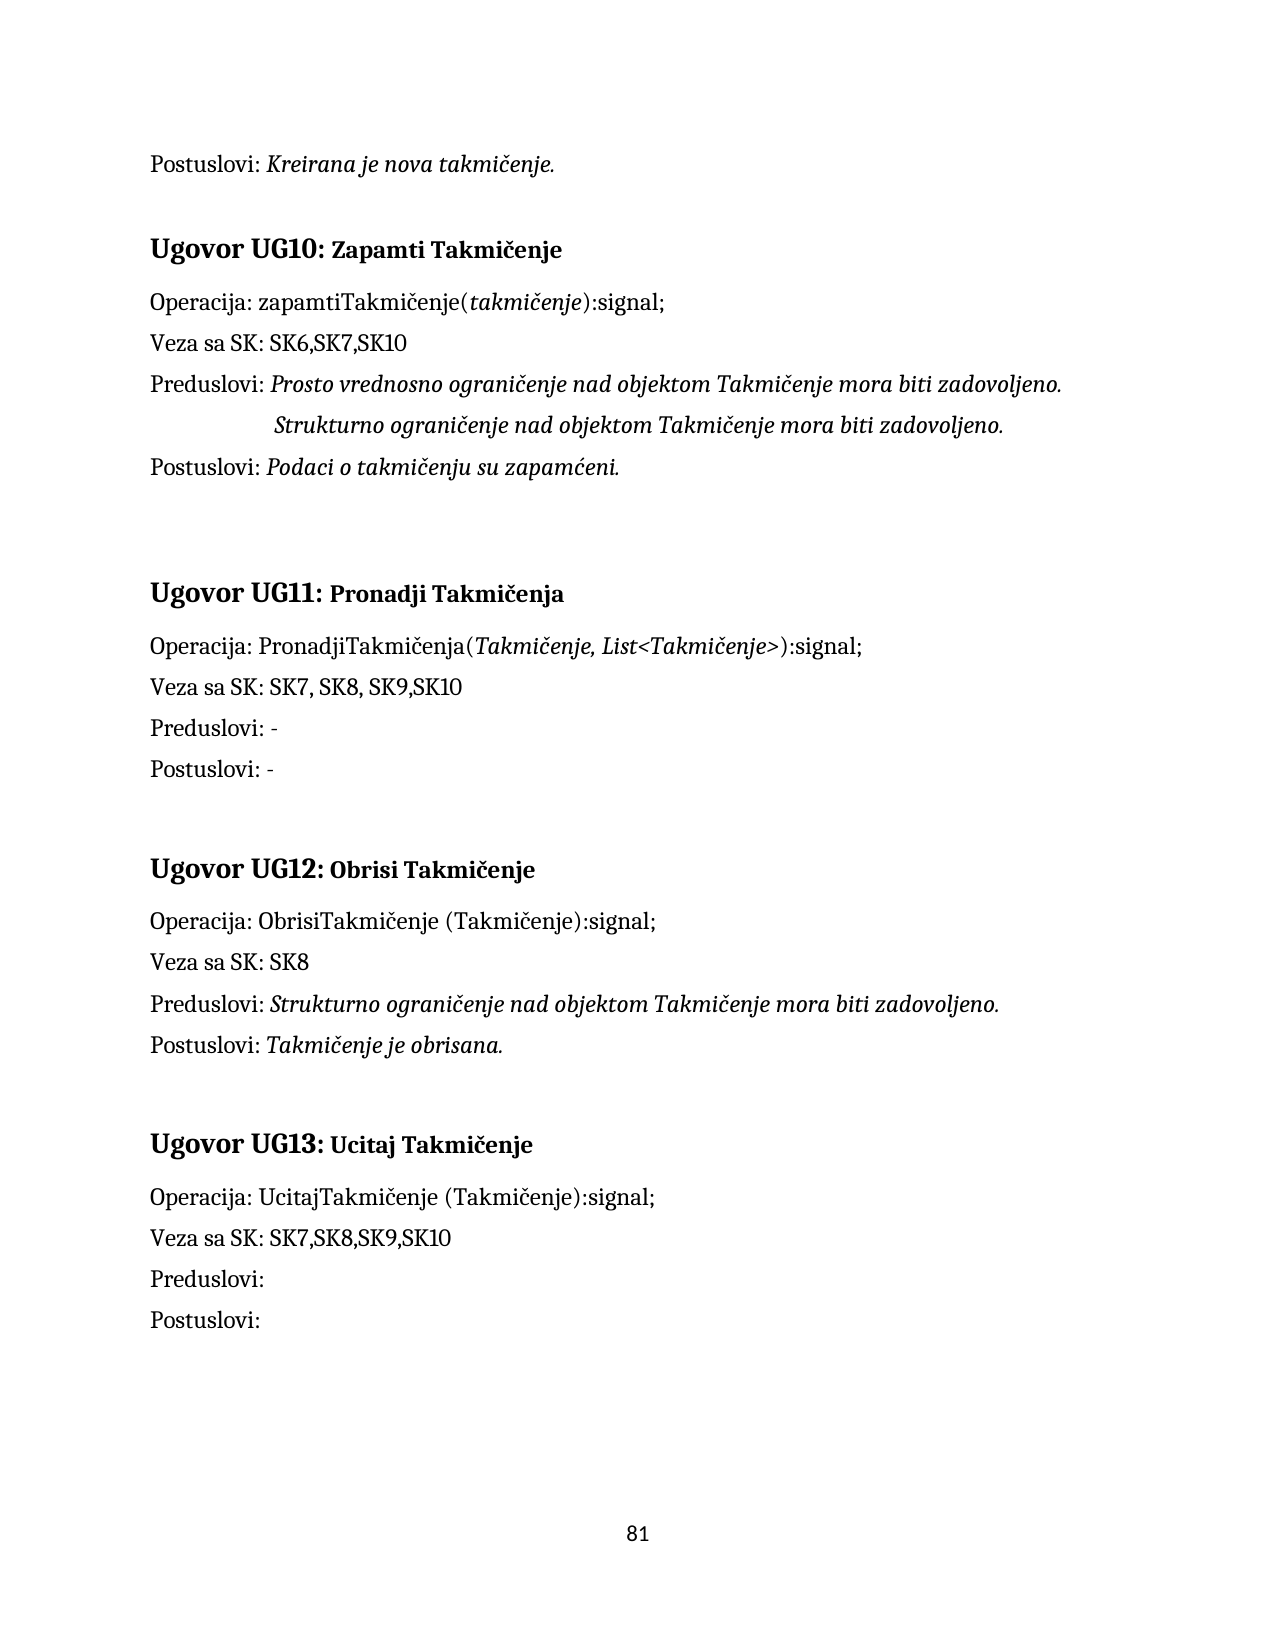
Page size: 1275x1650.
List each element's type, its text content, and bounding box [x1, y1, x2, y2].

text Strukturno ograničenje nad objektom Takmičenje mora biti zadovoljeno. [150, 411, 1125, 440]
text Ugovor UG12: Obrisi Takmičenje [150, 852, 1125, 885]
text Postuslovi: Takmičenje je obrisana. [150, 1031, 1125, 1059]
text Postuslovi: - [150, 755, 1125, 784]
text Ugovor UG13: Ucitaj Takmičenje [150, 1127, 1125, 1161]
text Veza sa SK: SK8 [150, 948, 1125, 977]
text Operacija: zapamtiTakmičenje(takmičenje):signal; [150, 288, 1125, 316]
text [150, 370, 1125, 399]
text Operacija: PronadjiTakmičenja(Takmičenje, List<Takmičenje>):signal; [150, 632, 1125, 660]
text Operacija: ObrisiTakmičenje (Takmičenje):signal; [150, 907, 1125, 936]
text Veza sa SK: SK7, SK8, SK9,SK10 [150, 673, 1125, 702]
text Ugovor UG10: Zapamti Takmičenje [150, 232, 1125, 266]
text Postuslovi: Podaci o takmičenju su zapamćeni. [150, 453, 1125, 481]
text Preduslovi: [150, 1265, 1125, 1294]
text Preduslovi: Strukturno ograničenje nad objektom Takmičenje mora biti zadovoljeno. [150, 989, 1125, 1018]
text Ugovor UG11: Pronadji Takmičenja [150, 576, 1125, 610]
text Veza sa SK: SK7,SK8,SK9,SK10 [150, 1224, 1125, 1252]
text Postuslovi: Kreirana je nova takmičenje. [150, 150, 1125, 179]
text Postuslovi: [150, 1306, 1125, 1335]
text Preduslovi: - [150, 714, 1125, 743]
text Operacija: UcitajTakmičenje (Takmičenje):signal; [150, 1182, 1125, 1211]
text Veza sa SK: SK6,SK7,SK10 [150, 329, 1125, 358]
